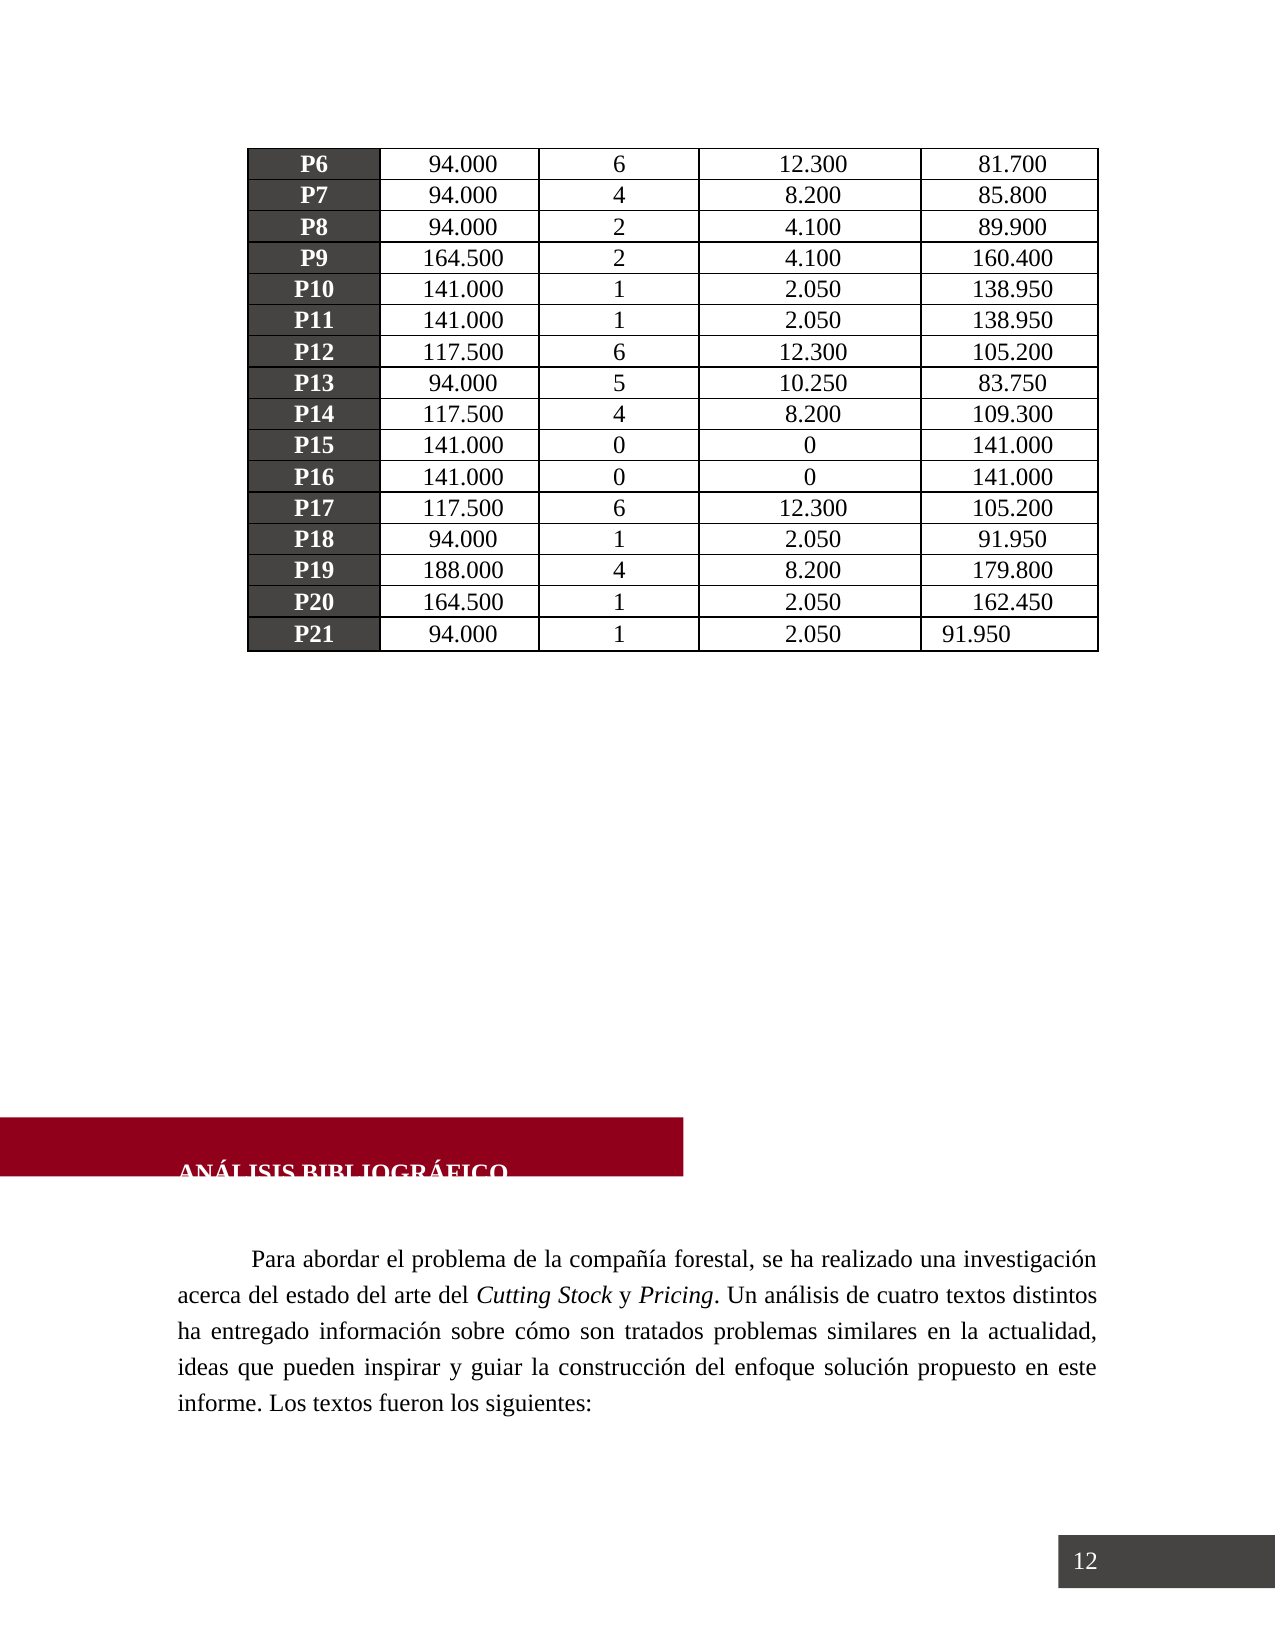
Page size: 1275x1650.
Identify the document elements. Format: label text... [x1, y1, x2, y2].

table_cell 8.200 [700, 180, 920, 210]
table_cell 117.500 [381, 399, 538, 429]
table_cell 109.300 [922, 399, 1097, 429]
table_cell 2 [540, 211, 698, 241]
table_cell 2.050 [700, 586, 920, 616]
table_cell P7 [249, 180, 379, 210]
table_cell 6 [540, 336, 698, 366]
table_cell 5 [540, 368, 698, 398]
text Para abordar el problema de la compañía forestal, se ha realizado una investigación acerca del estado del arte del Cutting Stock y Pricing. Un análisis de cuatro textos distintos ha entregado información sobre cómo son tratados problemas similares en la actualidad, ideas que pueden inspirar y guiar la construcción del enfoque solución propuesto en este informe. Los textos fueron los siguientes: [177, 1244, 1098, 1417]
table_cell 94.000 [381, 149, 538, 179]
table_cell P9 [249, 243, 379, 273]
table_cell 117.500 [381, 336, 538, 366]
table_cell P11 [249, 305, 379, 335]
table_cell 2.050 [700, 618, 920, 650]
table_cell 2.050 [700, 274, 920, 304]
table_cell 0 [540, 461, 698, 491]
table_cell 162.450 [922, 586, 1097, 616]
table_cell 138.950 [922, 305, 1097, 335]
table_cell 179.800 [922, 555, 1097, 585]
table_cell P6 [249, 149, 379, 179]
table_cell 85.800 [922, 180, 1097, 210]
table_cell 188.000 [381, 555, 538, 585]
table_cell 141.000 [381, 274, 538, 304]
table_cell P18 [249, 524, 379, 554]
table_cell 141.000 [381, 305, 538, 335]
table_cell P10 [249, 274, 379, 304]
table_cell 1 [540, 524, 698, 554]
table_cell 94.000 [381, 368, 538, 398]
table_cell 0 [700, 430, 920, 460]
table_cell 81.700 [922, 149, 1097, 179]
table_cell 4.100 [700, 243, 920, 273]
table_cell 1 [540, 274, 698, 304]
table_cell 141.000 [922, 461, 1097, 491]
table_cell 91.950 [922, 524, 1097, 554]
table_cell 105.200 [922, 493, 1097, 523]
table_cell 1 [540, 618, 698, 650]
table_cell 2.050 [700, 305, 920, 335]
table_cell 12.300 [700, 493, 920, 523]
table_cell 94.000 [381, 618, 538, 650]
table_cell 6 [540, 493, 698, 523]
table_cell P14 [249, 399, 379, 429]
table_cell P19 [249, 555, 379, 585]
table_cell P15 [249, 430, 379, 460]
table_cell 105.200 [922, 336, 1097, 366]
table_cell 94.000 [381, 524, 538, 554]
table_cell P17 [249, 493, 379, 523]
table_cell 12.300 [700, 336, 920, 366]
table_cell 4 [540, 555, 698, 585]
table_cell 89.900 [922, 211, 1097, 241]
table_cell 8.200 [700, 555, 920, 585]
table_cell 138.950 [922, 274, 1097, 304]
table_cell 0 [700, 461, 920, 491]
table_cell 8.200 [700, 399, 920, 429]
table_cell P8 [249, 211, 379, 241]
table_cell 164.500 [381, 586, 538, 616]
table_cell 164.500 [381, 243, 538, 273]
table_cell 4.100 [700, 211, 920, 241]
table_cell 4 [540, 399, 698, 429]
table_cell 10.250 [700, 368, 920, 398]
table_cell 2.050 [700, 524, 920, 554]
table_cell 6 [540, 149, 698, 179]
table_cell 1 [540, 586, 698, 616]
table_cell 141.000 [922, 430, 1097, 460]
table_cell 0 [540, 430, 698, 460]
table_cell 141.000 [381, 461, 538, 491]
table_cell P20 [249, 586, 379, 616]
subtitle ANÁLISIS BIBLIOGRÁFICO [177, 1158, 1098, 1187]
table_cell P12 [249, 336, 379, 366]
table_cell 94.000 [381, 180, 538, 210]
table_cell 83.750 [922, 368, 1097, 398]
table_cell P21 [249, 618, 379, 650]
table_cell 117.500 [381, 493, 538, 523]
table_cell 2 [540, 243, 698, 273]
table_cell [922, 618, 1097, 650]
table_cell P13 [249, 368, 379, 398]
table_cell 141.000 [381, 430, 538, 460]
table_cell P16 [249, 461, 379, 491]
table_cell 160.400 [922, 243, 1097, 273]
table_cell 1 [540, 305, 698, 335]
table_cell 94.000 [381, 211, 538, 241]
table_cell 4 [540, 180, 698, 210]
table_cell 12.300 [700, 149, 920, 179]
